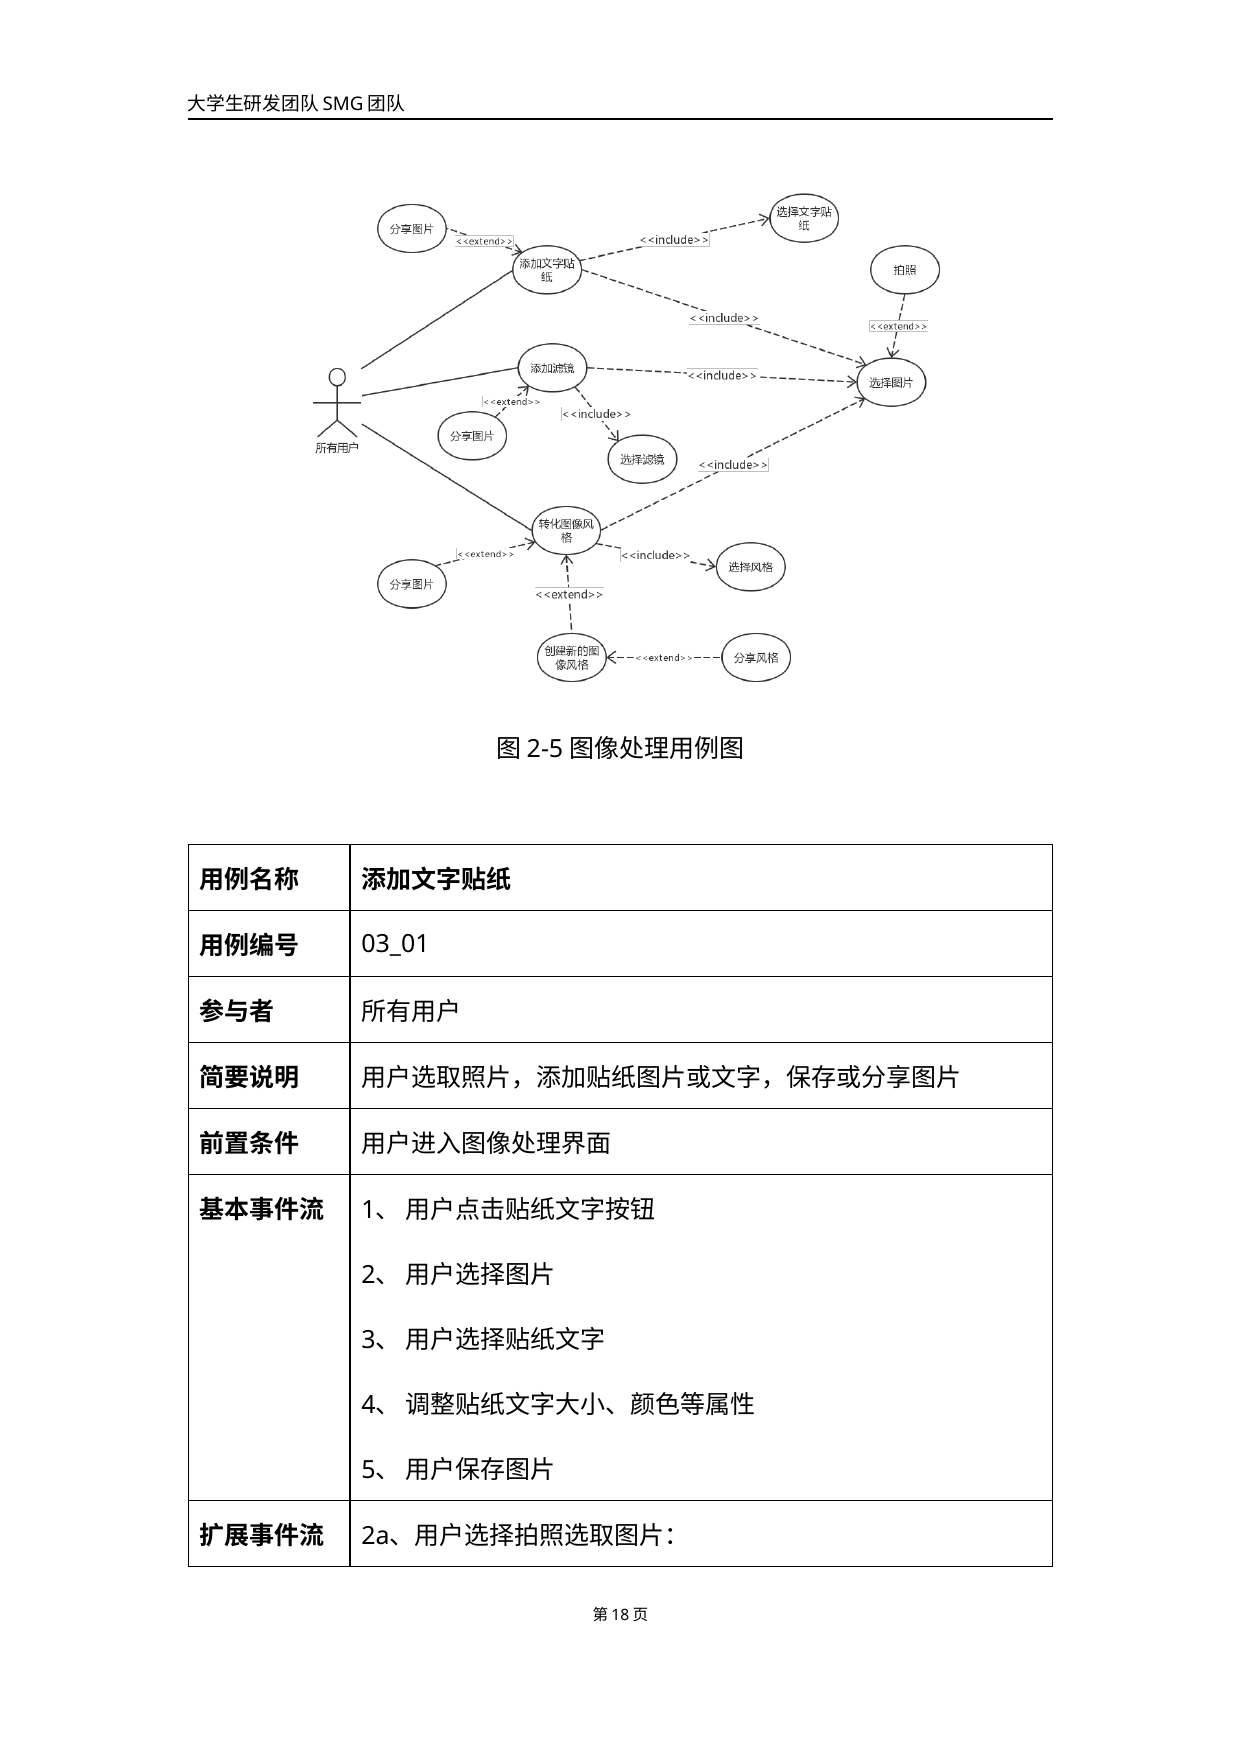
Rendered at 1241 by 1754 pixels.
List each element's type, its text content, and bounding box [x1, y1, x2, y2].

text 图 2-5 图像处理用例图 [187, 714, 1053, 779]
picture [280, 161, 961, 703]
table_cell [351, 1501, 1052, 1566]
table_header 添加文字贴纸 [351, 845, 1052, 910]
table_cell 用例编号 [189, 911, 349, 976]
table_cell 参与者 [189, 977, 349, 1042]
table_cell 前置条件 [189, 1109, 349, 1174]
table_cell 用户点击贴纸文字按钮 用户选择图片 用户选择贴纸文字 调整贴纸文字大小、颜色等属性 用户保存图片 [351, 1175, 1052, 1500]
table_cell 用户进入图像处理界面 [351, 1109, 1052, 1174]
table_cell 扩展事件流 [189, 1501, 349, 1566]
table_header 用例名称 [189, 845, 349, 910]
table_cell 简要说明 [189, 1043, 349, 1108]
table_cell 03_01 [351, 911, 1052, 976]
table_cell 基本事件流 [189, 1175, 349, 1500]
table_cell 用户选取照片，添加贴纸图片或文字，保存或分享图片 [351, 1043, 1052, 1108]
table_cell 所有用户 [351, 977, 1052, 1042]
